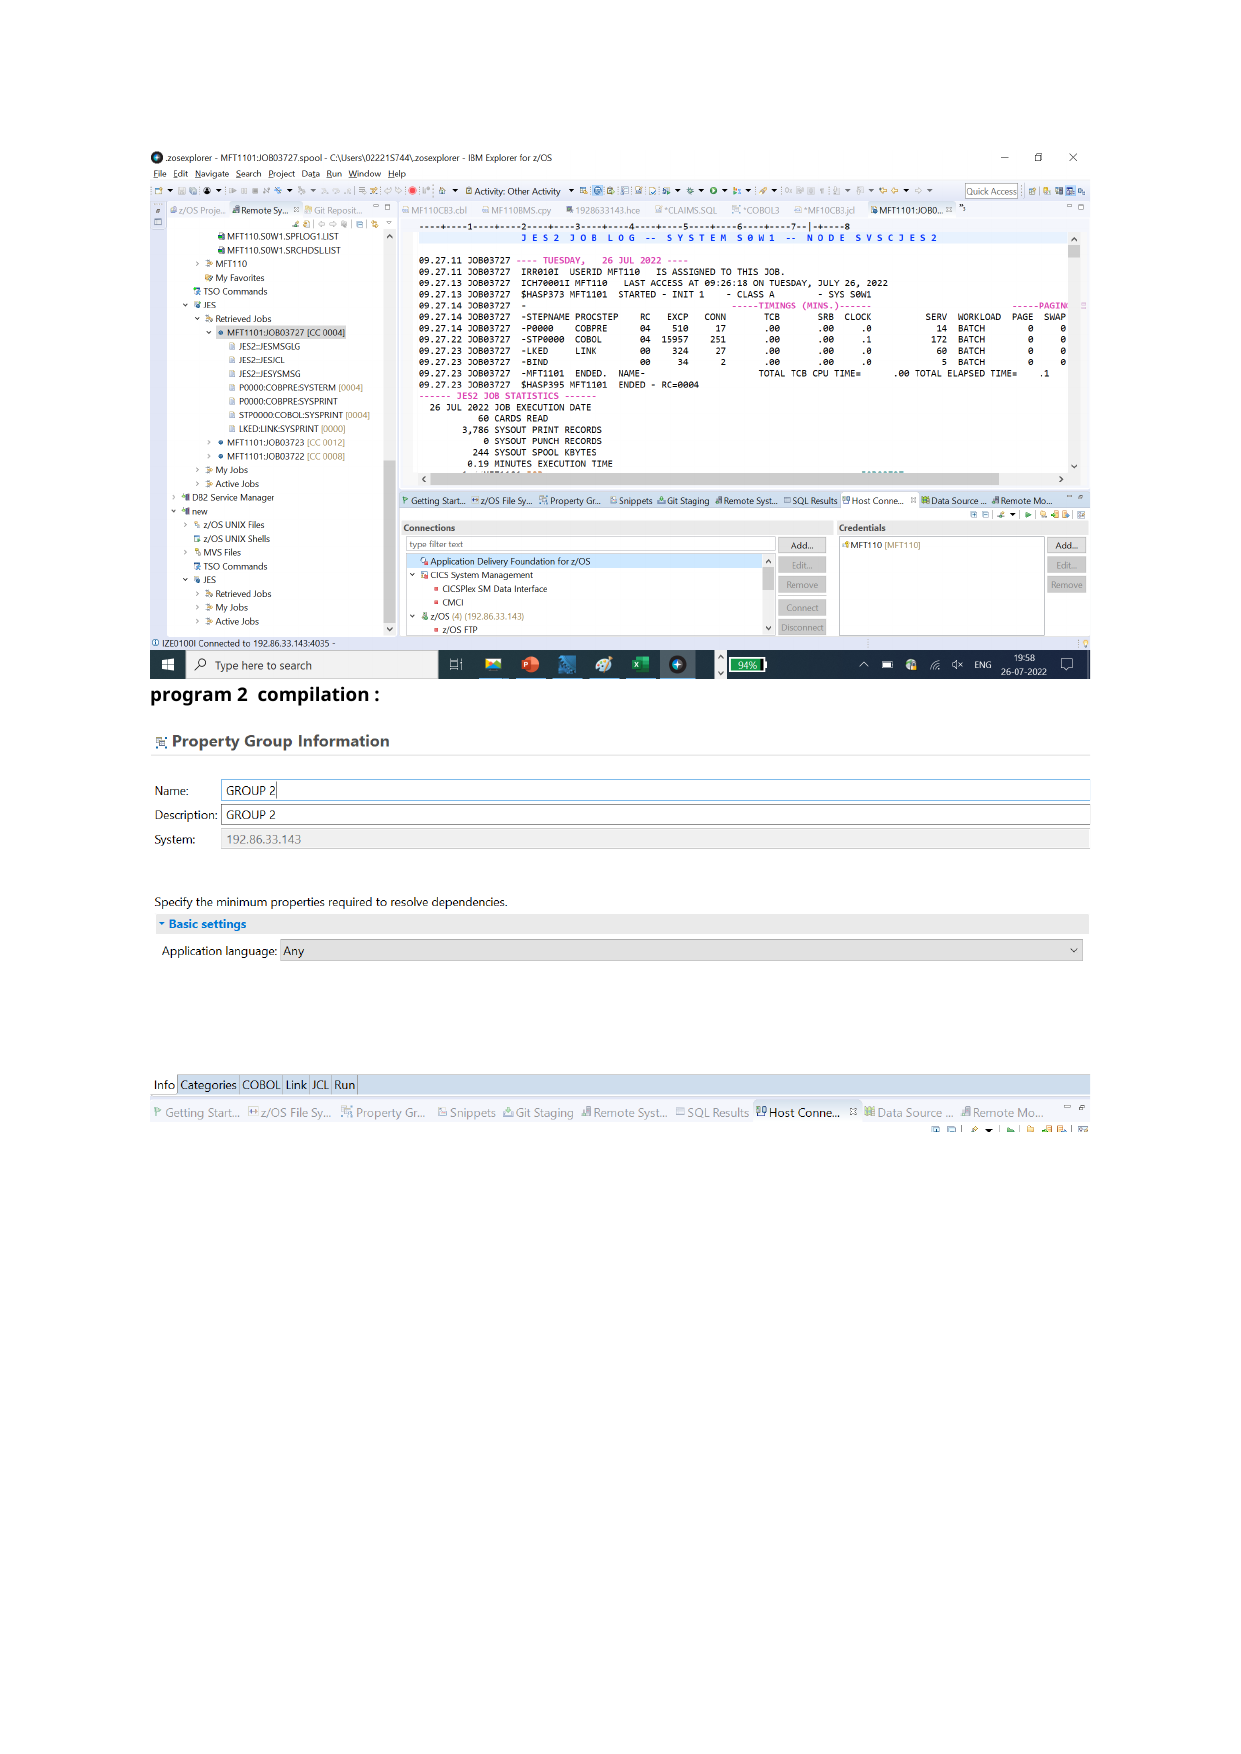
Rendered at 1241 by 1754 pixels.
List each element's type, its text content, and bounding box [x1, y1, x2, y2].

picture [150, 725, 1091, 1132]
text program 2 compilation : [150, 679, 1090, 706]
picture [150, 150, 1091, 679]
